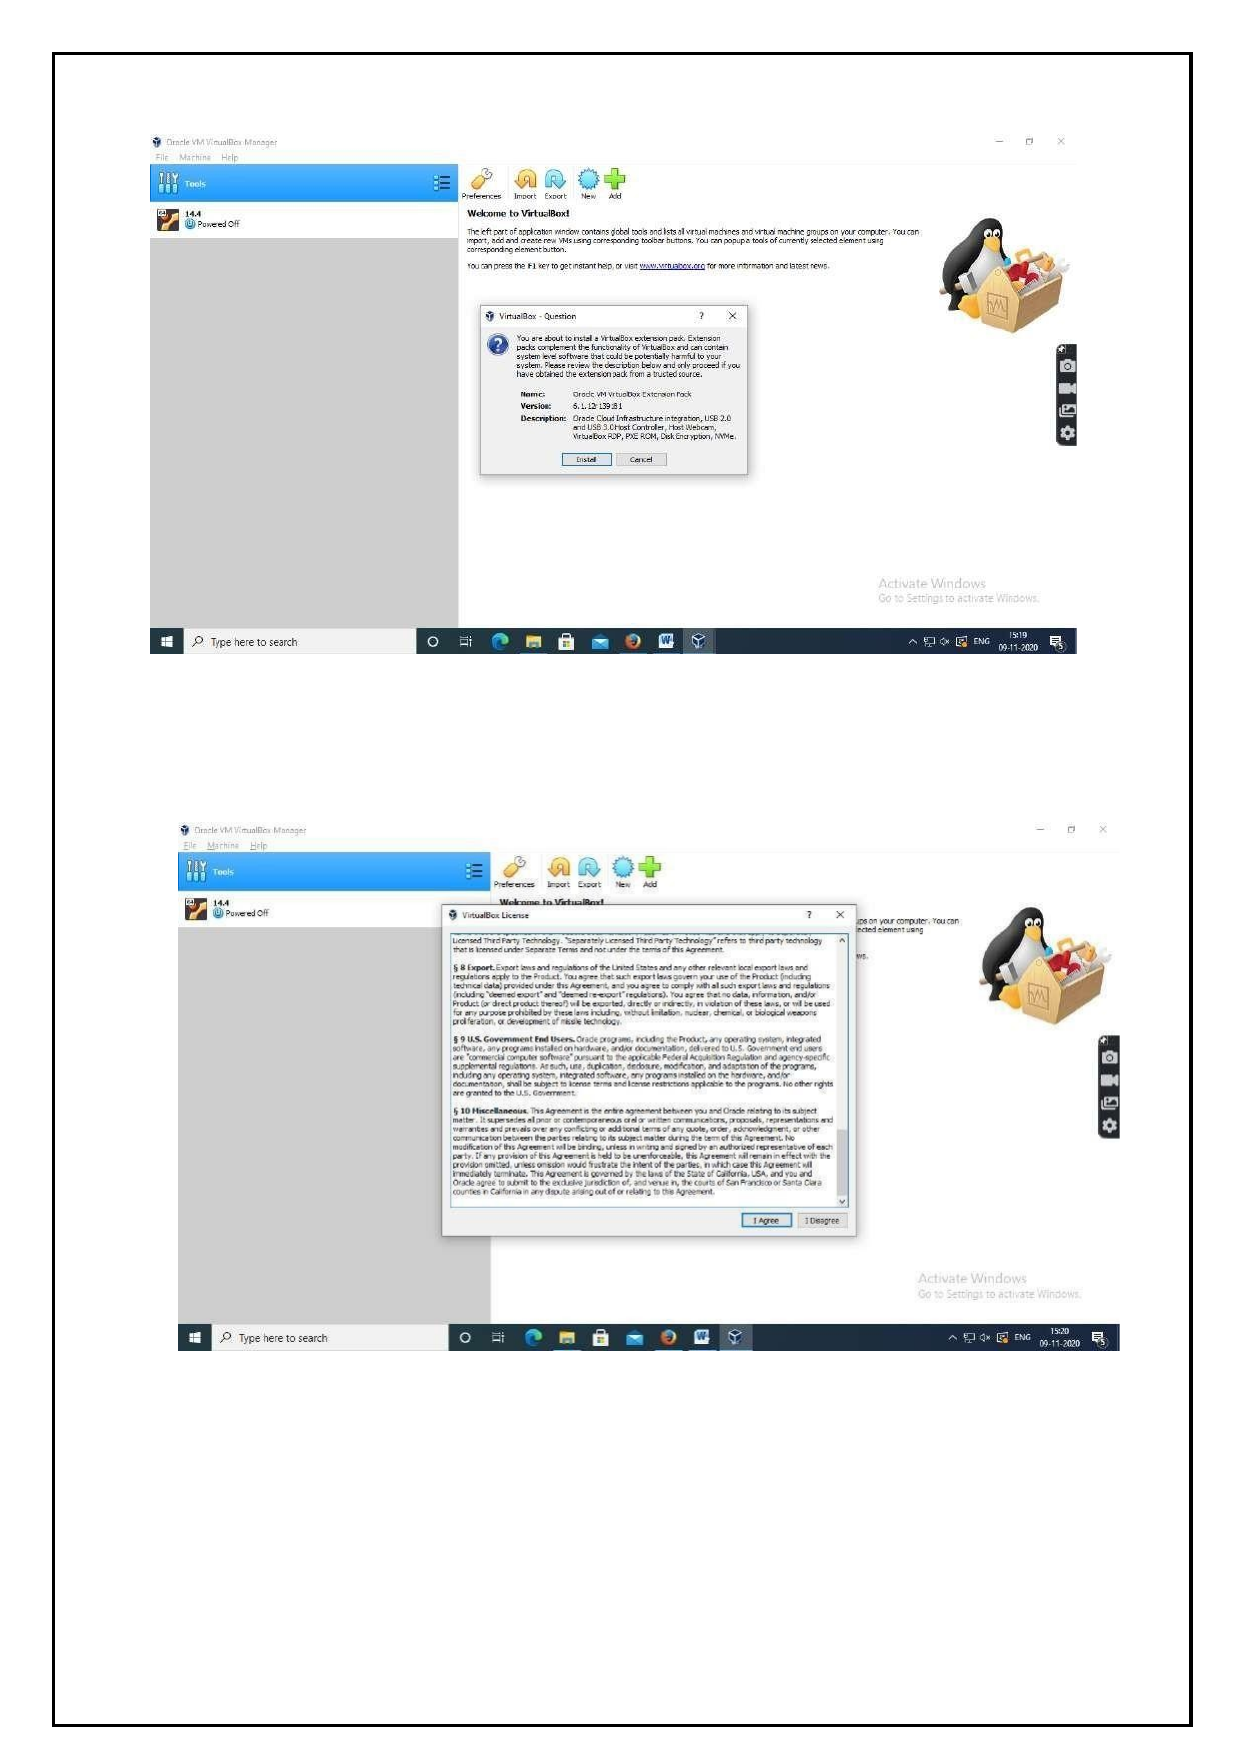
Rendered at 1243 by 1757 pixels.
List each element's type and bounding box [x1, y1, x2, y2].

picture [178, 822, 1120, 1351]
picture [150, 134, 1077, 654]
